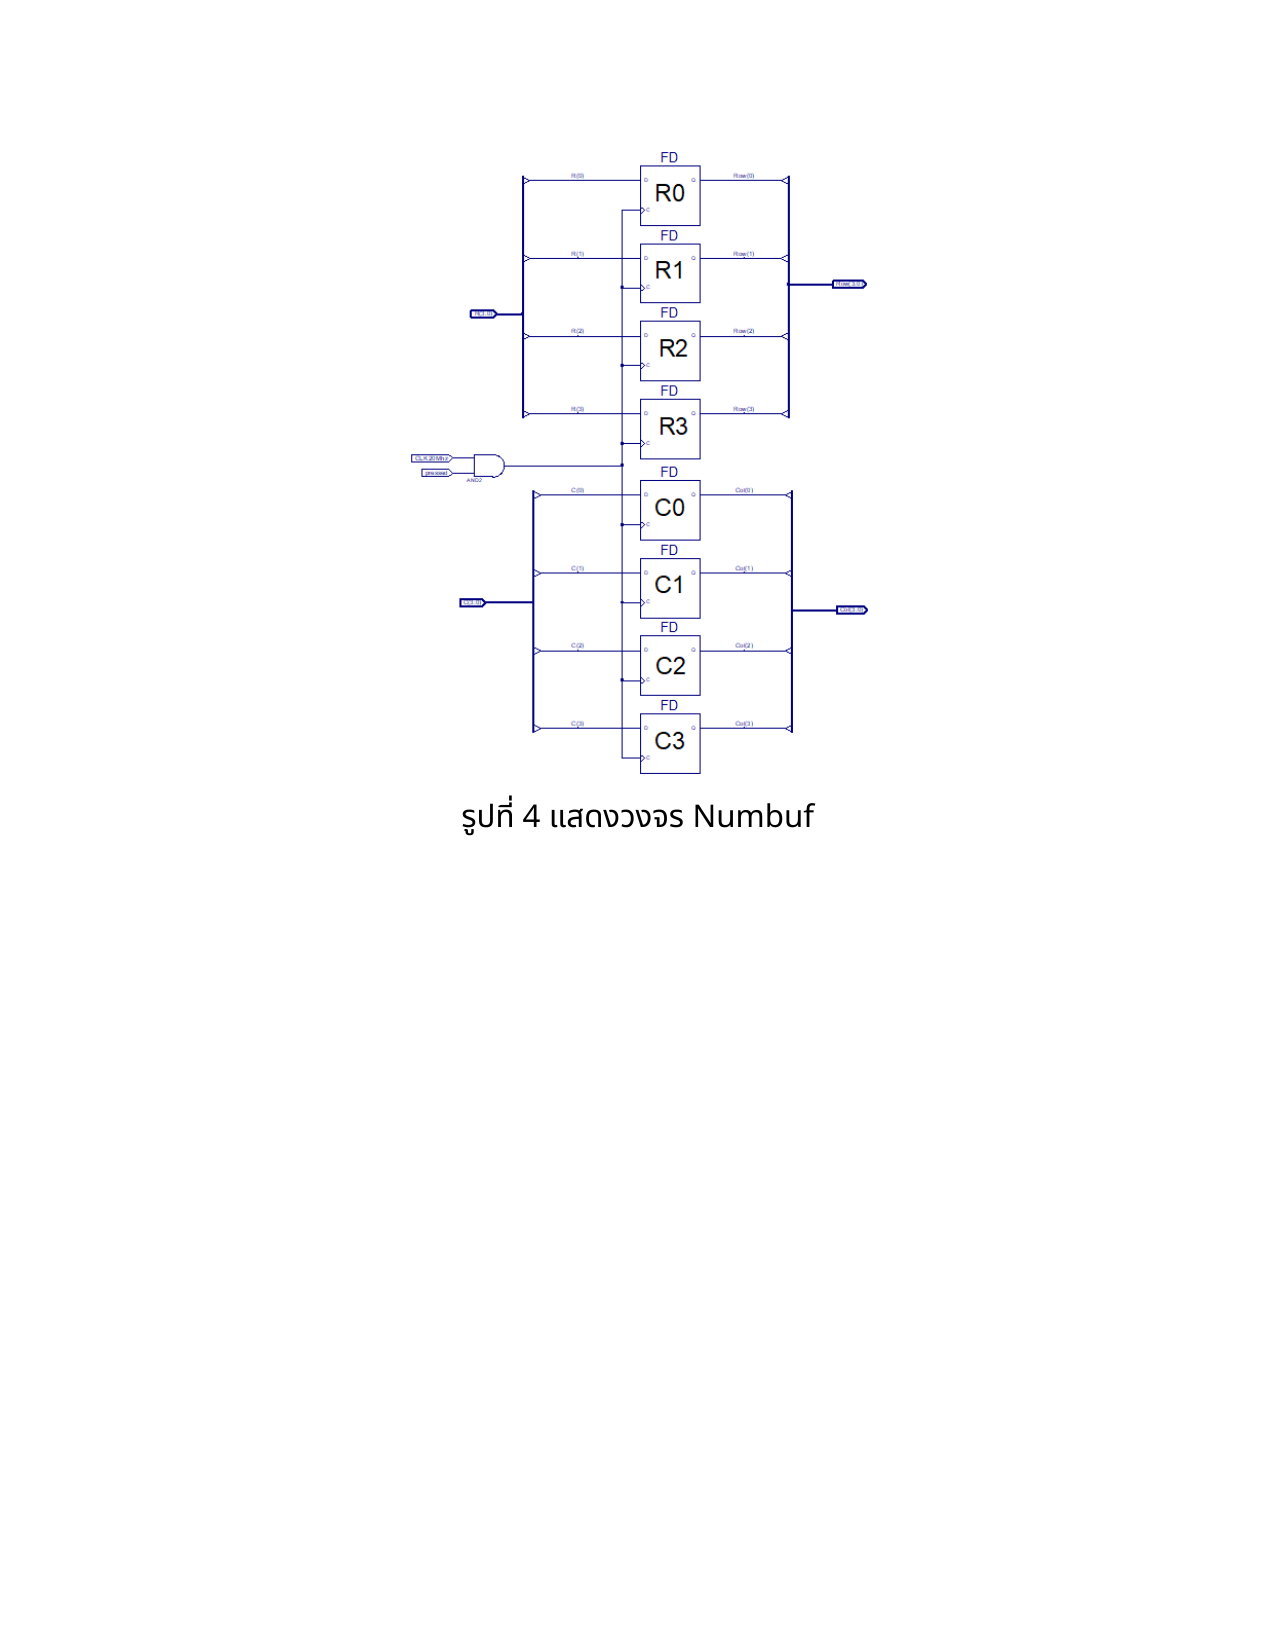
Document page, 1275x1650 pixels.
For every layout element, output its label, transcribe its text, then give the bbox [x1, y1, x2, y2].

text รูปที่ 4 แสดงวงจร Numbuf [150, 793, 1125, 841]
picture [403, 150, 872, 775]
